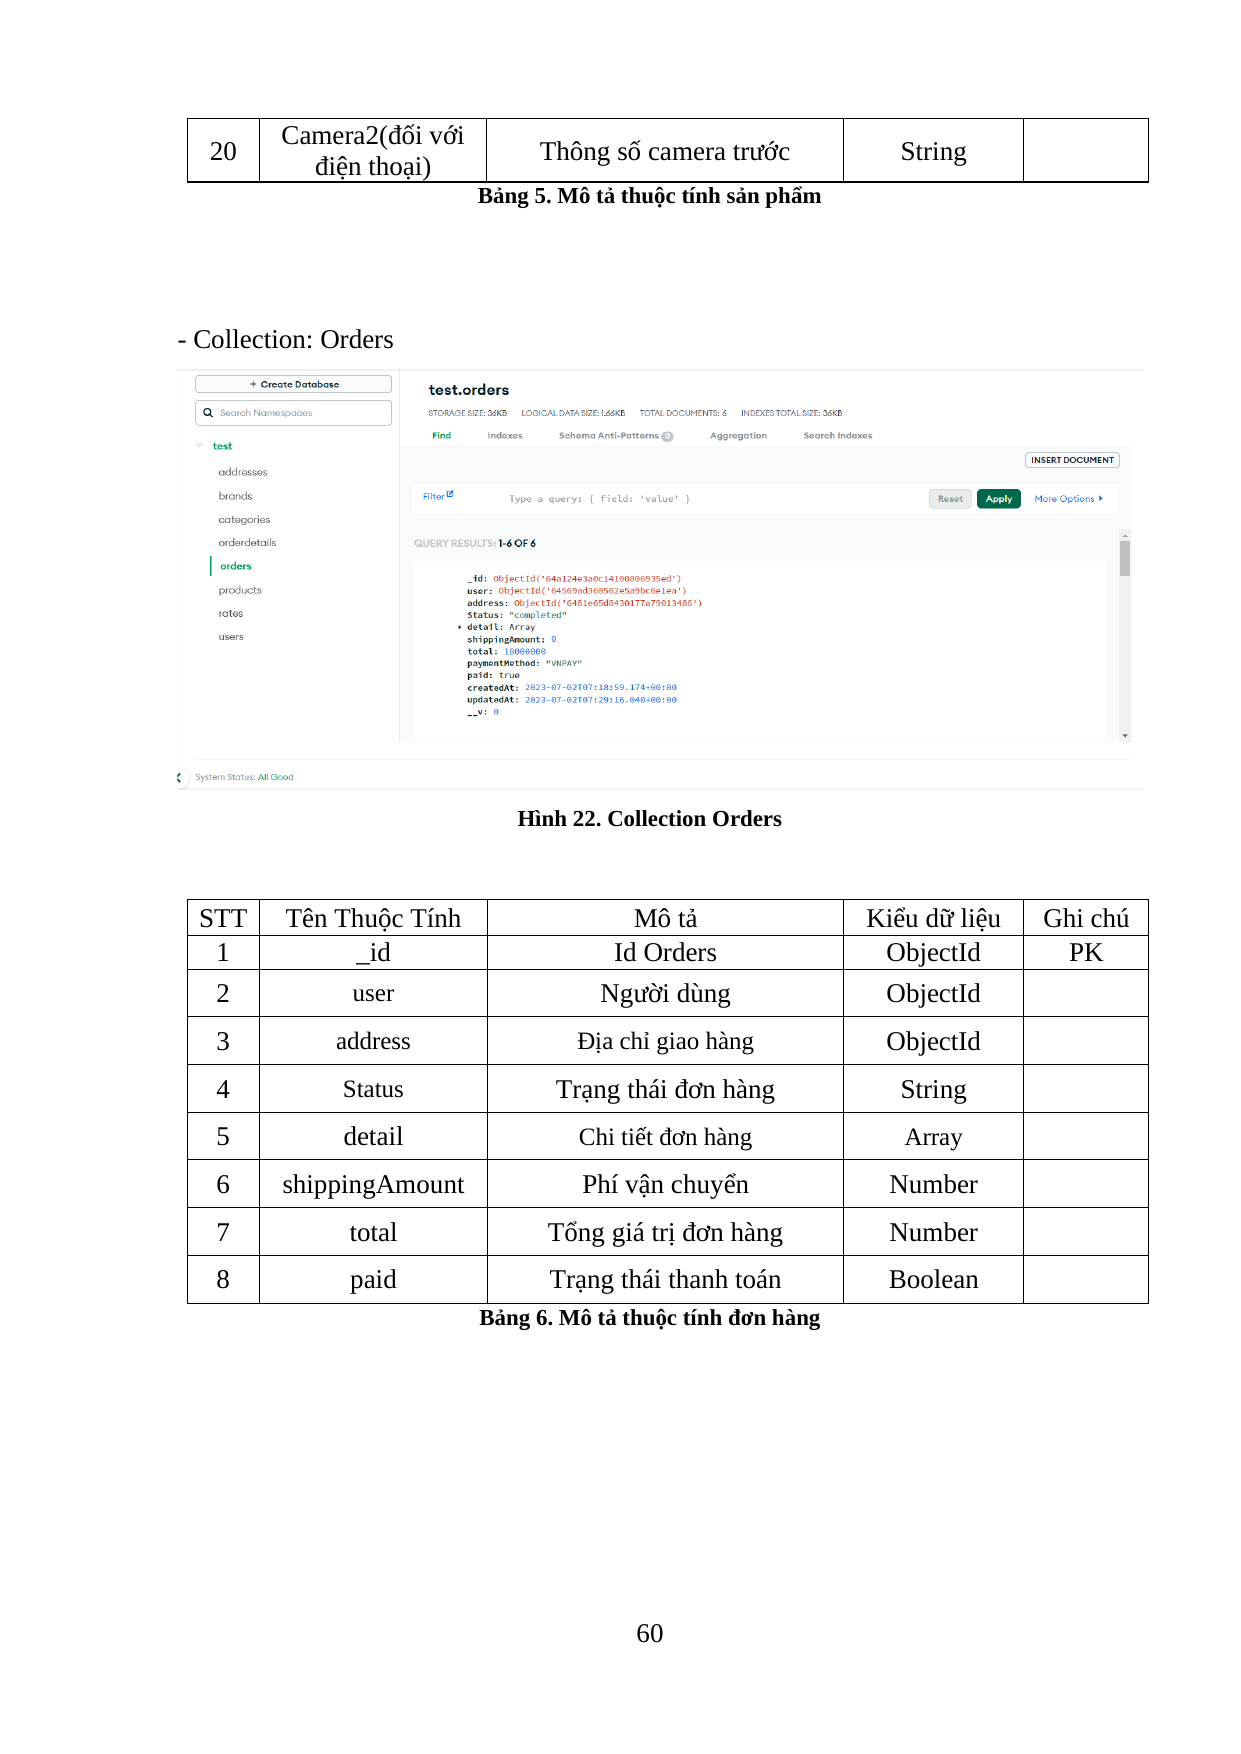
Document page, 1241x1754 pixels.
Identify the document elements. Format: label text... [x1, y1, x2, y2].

table_cell Status [260, 1065, 487, 1112]
table_cell Camera2(đối với điện thoại) [260, 119, 486, 181]
table_header Kiểu dữ liệu [844, 900, 1023, 934]
table_cell 20 [188, 119, 259, 181]
table_cell Number [844, 1160, 1023, 1207]
table_header Tên Thuộc Tính [260, 900, 487, 934]
table_cell detail [260, 1113, 487, 1159]
table_cell 8 [188, 1256, 259, 1302]
table_cell String [844, 119, 1023, 181]
table_header STT [188, 900, 259, 934]
table_cell 6 [188, 1160, 259, 1207]
table_cell Người dùng [488, 970, 843, 1016]
table_cell String [844, 1065, 1023, 1112]
table_cell Phí vận chuyển [488, 1160, 843, 1207]
table_cell [1024, 119, 1148, 181]
table_cell Địa chỉ giao hàng [488, 1017, 843, 1064]
table_cell ObjectId [844, 936, 1023, 968]
text Bảng 5. Mô tả thuộc tính sản phẩm [177, 182, 1122, 209]
table_cell [1024, 1065, 1148, 1112]
table_cell [1024, 970, 1148, 1016]
table_header Mô tả [488, 900, 843, 934]
table_cell [1024, 1113, 1148, 1159]
table_cell ObjectId [844, 1017, 1023, 1064]
table_cell user [260, 970, 487, 1016]
table_cell Chi tiết đơn hàng [488, 1113, 843, 1159]
table_cell ObjectId [844, 970, 1023, 1016]
table_cell paid [260, 1256, 487, 1302]
table_cell [1024, 1160, 1148, 1207]
table_cell 2 [188, 970, 259, 1016]
table_cell _id [260, 936, 487, 968]
table_cell Number [844, 1208, 1023, 1255]
picture [177, 369, 1145, 790]
table_header Ghi chú [1024, 900, 1148, 934]
table_cell 3 [188, 1017, 259, 1064]
table_cell Thông số camera trước [487, 119, 843, 181]
text Bảng 6. Mô tả thuộc tính đơn hàng [177, 1303, 1122, 1330]
table_cell 1 [188, 936, 259, 968]
table_cell [1024, 1017, 1148, 1064]
table_cell shippingAmount [260, 1160, 487, 1207]
text Hình 22. Collection Orders [177, 805, 1122, 832]
table_cell Boolean [844, 1256, 1023, 1302]
table_cell address [260, 1017, 487, 1064]
text - Collection: Orders [177, 323, 1122, 354]
table_cell 4 [188, 1065, 259, 1112]
table_cell Array [844, 1113, 1023, 1159]
table_cell 5 [188, 1113, 259, 1159]
table_cell [1024, 1256, 1148, 1302]
table_cell Trạng thái thanh toán [488, 1256, 843, 1302]
table_cell Id Orders [488, 936, 843, 968]
table_cell PK [1024, 936, 1148, 968]
table_cell 7 [188, 1208, 259, 1255]
table_cell Tổng giá trị đơn hàng [488, 1208, 843, 1255]
table_cell total [260, 1208, 487, 1255]
table_cell [1024, 1208, 1148, 1255]
table_cell Trạng thái đơn hàng [488, 1065, 843, 1112]
